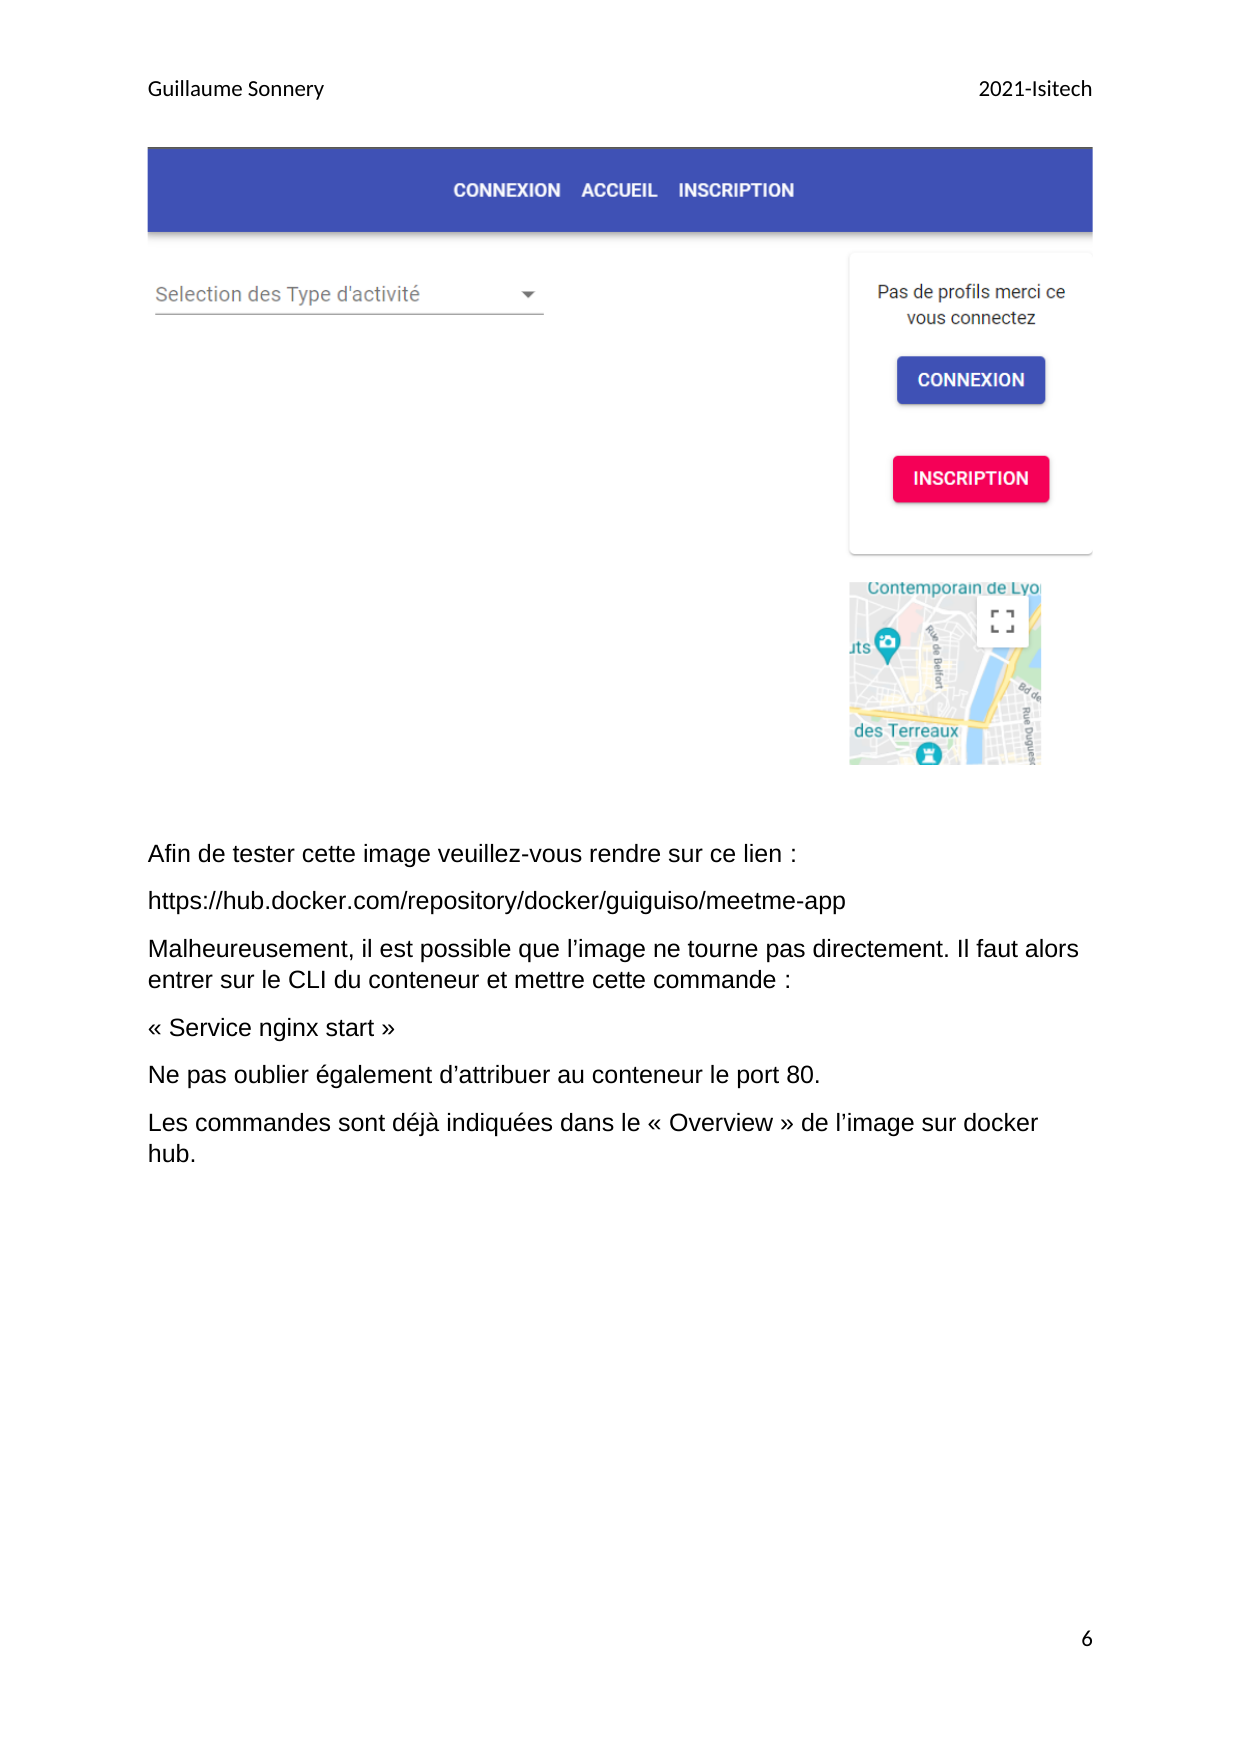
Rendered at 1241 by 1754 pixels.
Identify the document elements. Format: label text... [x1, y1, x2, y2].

picture [147, 147, 1093, 765]
text Afin de tester cette image veuillez-vous rendre sur ce lien : [148, 839, 1093, 867]
text https://hub.docker.com/repository/docker/guiguiso/meetme-app [148, 886, 1093, 915]
text « Service nginx start » [148, 1013, 1093, 1042]
text Les commandes sont déjà indiquées dans le « Overview » de l’image sur docker hub. [148, 1108, 1093, 1168]
text Ne pas oublier également d’attribuer au conteneur le port 80. [148, 1061, 1093, 1089]
text Malheureusement, il est possible que l’image ne tourne pas directement. Il faut alors entrer sur le CLI du conteneur et mettre cette commande : [148, 934, 1093, 994]
